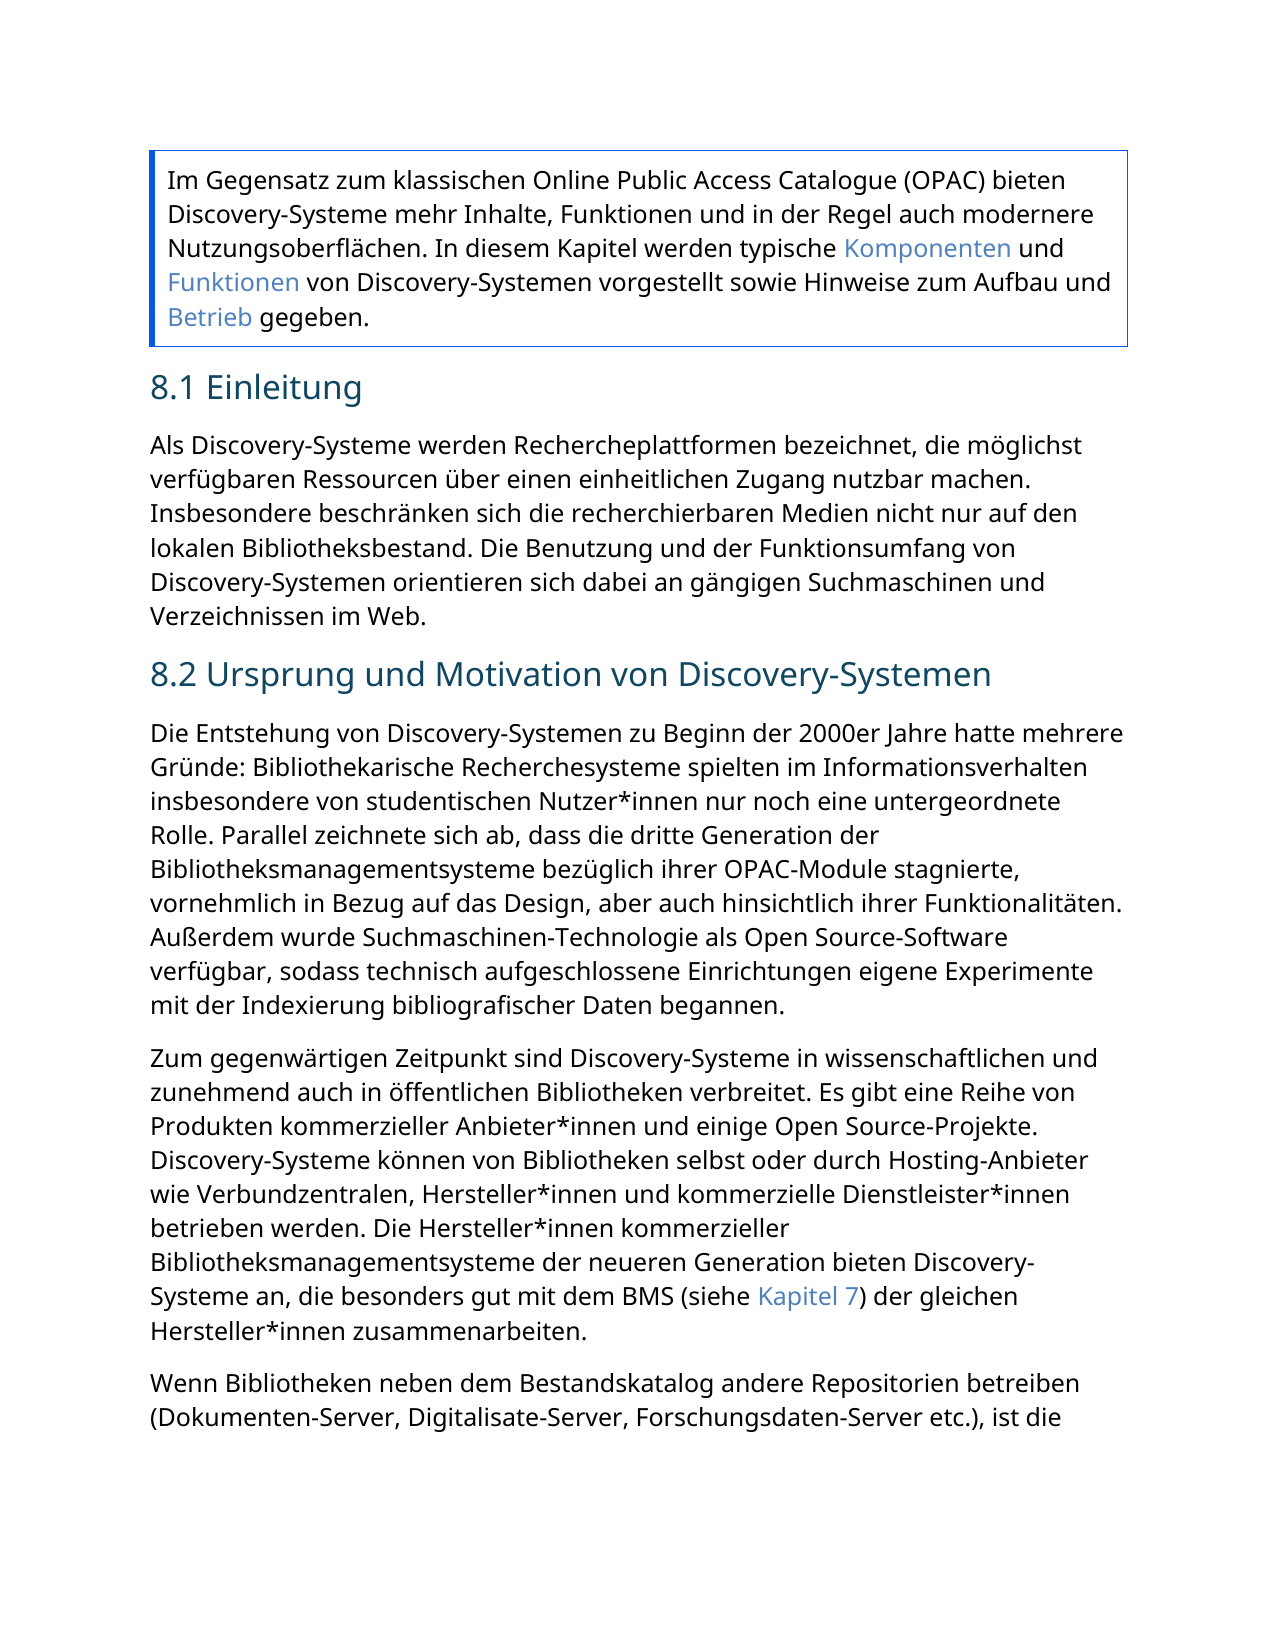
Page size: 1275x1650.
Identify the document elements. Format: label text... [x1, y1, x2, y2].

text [150, 1366, 1125, 1434]
subtitle 8.2 Ursprung und Motivation von Discovery-Systemen [150, 651, 1125, 697]
text Die Entstehung von Discovery-Systemen zu Beginn der 2000er Jahre hatte mehrere Gründe: Bibliothekarische Recherchesysteme spielten im Informationsverhalten insbesondere von studentischen Nutzer*innen nur noch eine untergeordnete Rolle. Parallel zeichnete sich ab, dass die dritte Generation der Bibliotheksmanagementsysteme bezüglich ihrer OPAC-Module stagnierte, vornehmlich in Bezug auf das Design, aber auch hinsichtlich ihrer Funktionalitäten. Außerdem wurde Suchmaschinen-Technologie als Open Source-Software verfügbar, sodass technisch aufgeschlossene Einrichtungen eigene Experimente mit der Indexierung bibliografischer Daten begannen. [150, 715, 1125, 1022]
text Als Discovery-Systeme werden Rechercheplattformen bezeichnet, die möglichst verfügbaren Ressourcen über einen einheitlichen Zugang nutzbar machen. Insbesondere beschränken sich die recherchierbaren Medien nicht nur auf den lokalen Bibliotheksbestand. Die Benutzung und der Funktionsumfang von Discovery-Systemen orientieren sich dabei an gängigen Suchmaschinen und Verzeichnissen im Web. [150, 428, 1125, 632]
table_cell Im Gegensatz zum klassischen Online Public Access Catalogue (OPAC) bieten Discovery-Systeme mehr Inhalte, Funktionen und in der Regel auch modernere Nutzungsoberflächen. In diesem Kapitel werden typische Komponenten und Funktionen von Discovery-Systemen vorgestellt sowie Hinweise zum Aufbau und Betrieb gegeben. [155, 151, 1127, 346]
text Zum gegenwärtigen Zeitpunkt sind Discovery-Systeme in wissenschaftlichen und zunehmend auch in öffentlichen Bibliotheken verbreitet. Es gibt eine Reihe von Produkten kommerzieller Anbieter*innen und einige Open Source-Projekte. Discovery-Systeme können von Bibliotheken selbst oder durch Hosting-Anbieter wie Verbundzentralen, Hersteller*innen und kommerzielle Dienstleister*innen betrieben werden. Die Hersteller*innen kommerzieller Bibliotheksmanagementsysteme der neueren Generation bieten Discovery-Systeme an, die besonders gut mit dem BMS (siehe Kapitel 7) der gleichen Hersteller*innen zusammenarbeiten. [150, 1041, 1125, 1347]
subtitle 8.1 Einleitung [150, 364, 1125, 409]
